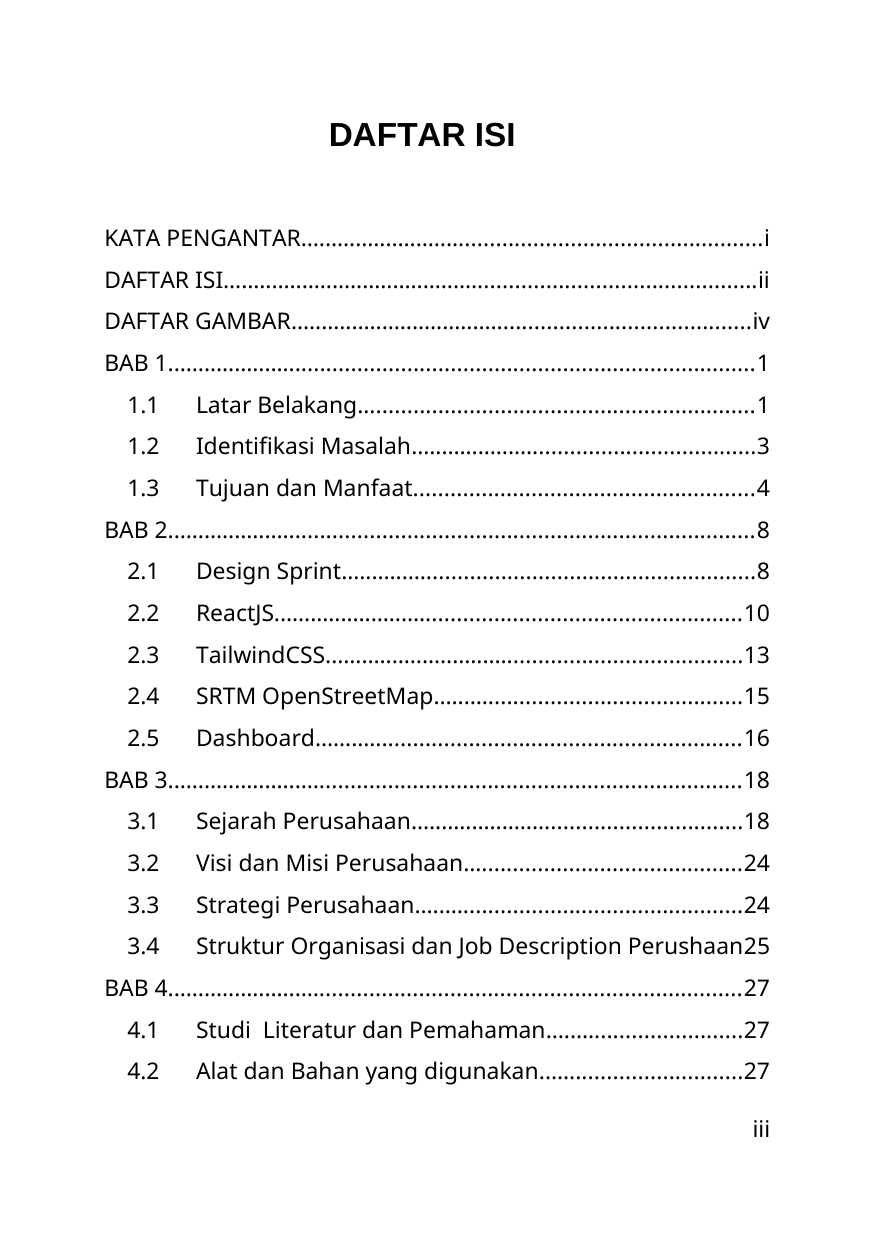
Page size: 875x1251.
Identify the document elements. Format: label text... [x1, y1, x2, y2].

subtitle DAFTAR ISI [175, 114, 669, 153]
